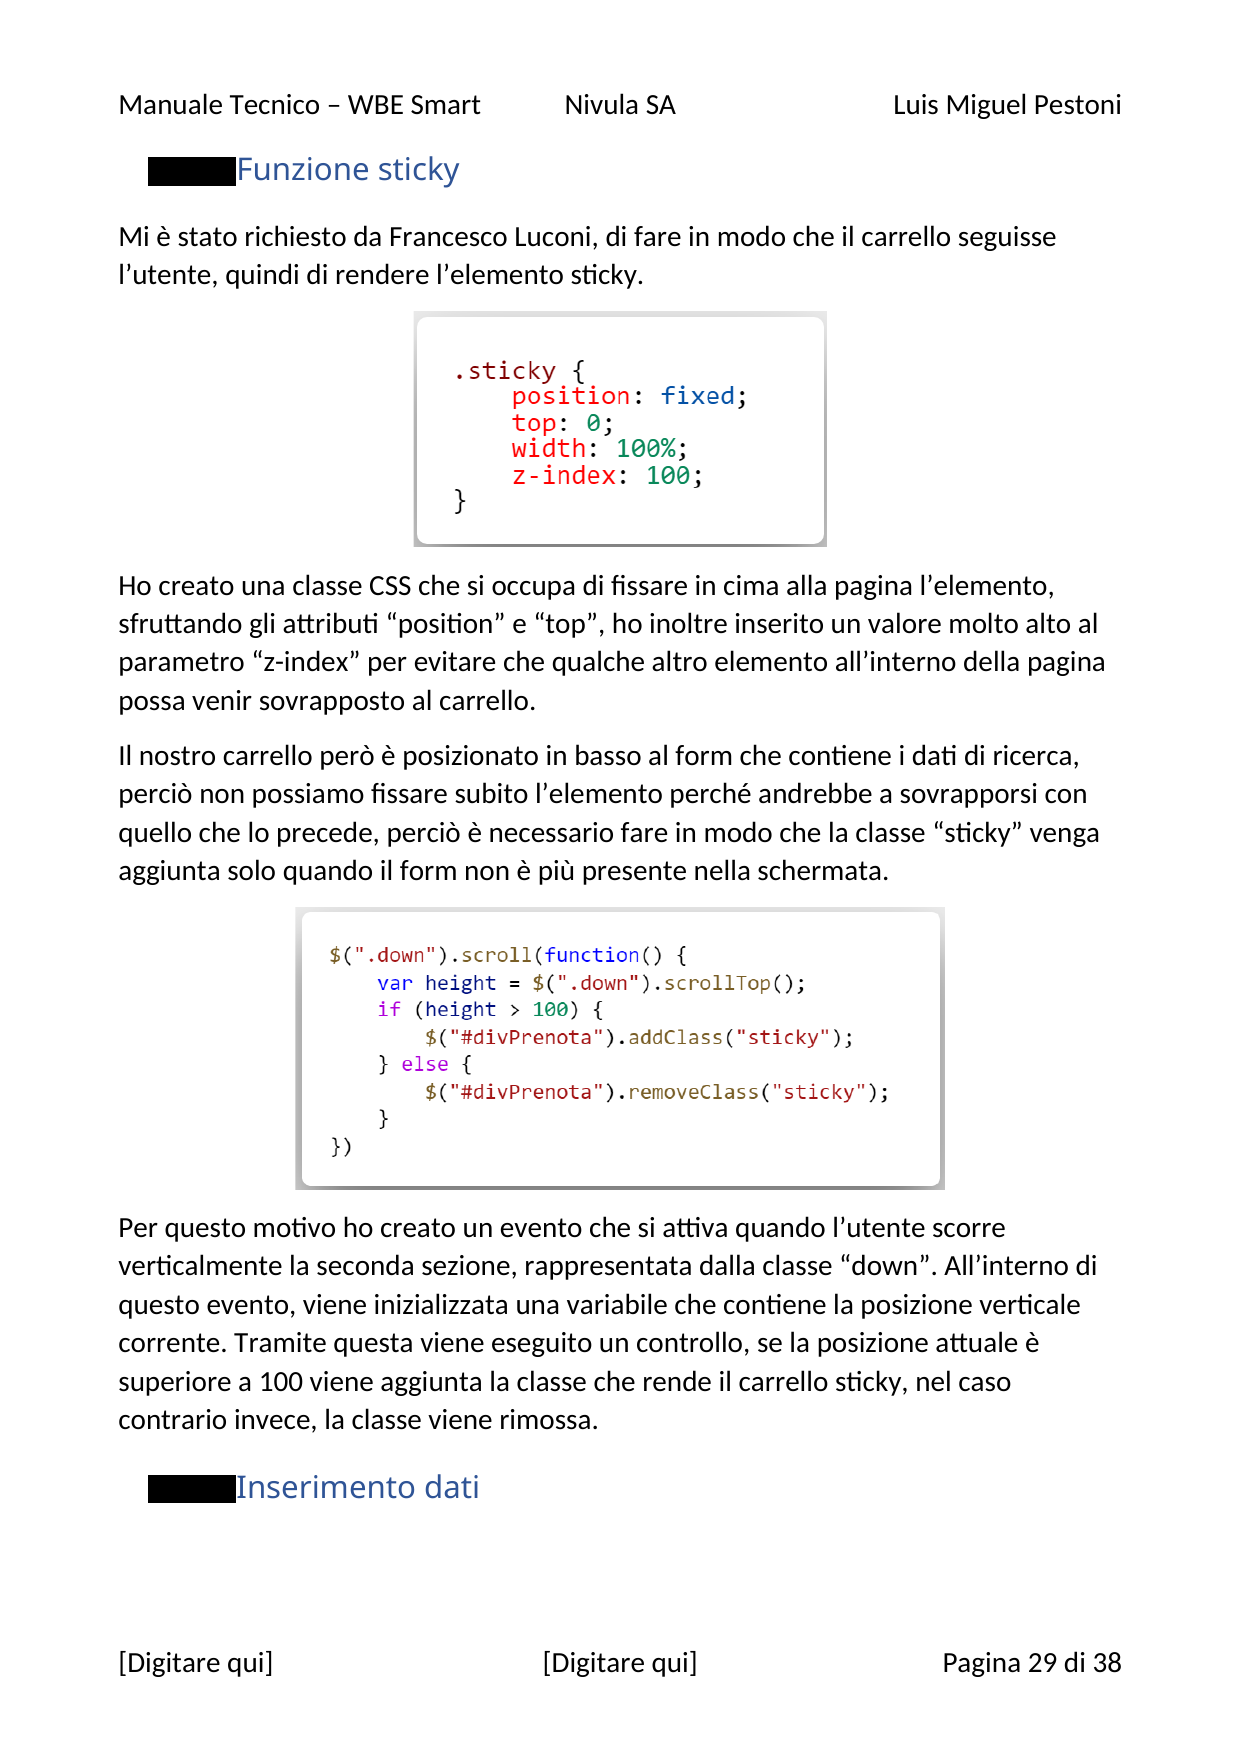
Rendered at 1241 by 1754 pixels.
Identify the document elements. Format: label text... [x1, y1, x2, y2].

text Il nostro carrello però è posizionato in basso al form che contiene i dati di ricerca, perciò non possiamo fissare subito l’elemento perché andrebbe a sovrapporsi con quello che lo precede, perciò è necessario fare in modo che la classe “sticky” venga aggiunta solo quando il form non è più presente nella schermata. [118, 737, 1122, 888]
subtitle Inserimento dati [148, 1465, 1122, 1507]
picture [413, 311, 827, 547]
text Mi è stato richiesto da Francesco Luconi, di fare in modo che il carrello seguisse l’utente, quindi di rendere l’elemento sticky. [118, 218, 1122, 292]
text Per questo motivo ho creato un evento che si attiva quando l’utente scorre verticalmente la seconda sezione, rappresentata dalla classe “down”. All’interno di questo evento, viene inizializzata una variabile che contiene la posizione verticale corrente. Tramite questa viene eseguito un controllo, se la posizione attuale è superiore a 100 viene aggiunta la classe che rende il carrello sticky, nel caso contrario invece, la classe viene rimossa. [118, 1209, 1122, 1437]
text Ho creato una classe CSS che si occupa di fissare in cima alla pagina l’elemento, sfruttando gli attributi “position” e “top”, ho inoltre inserito un valore molto alto al parametro “z-index” per evitare che qualche altro elemento all’interno della pagina possa venir sovrapposto al carrello. [118, 567, 1122, 717]
subtitle Funzione sticky [148, 147, 1122, 189]
picture [295, 907, 945, 1190]
